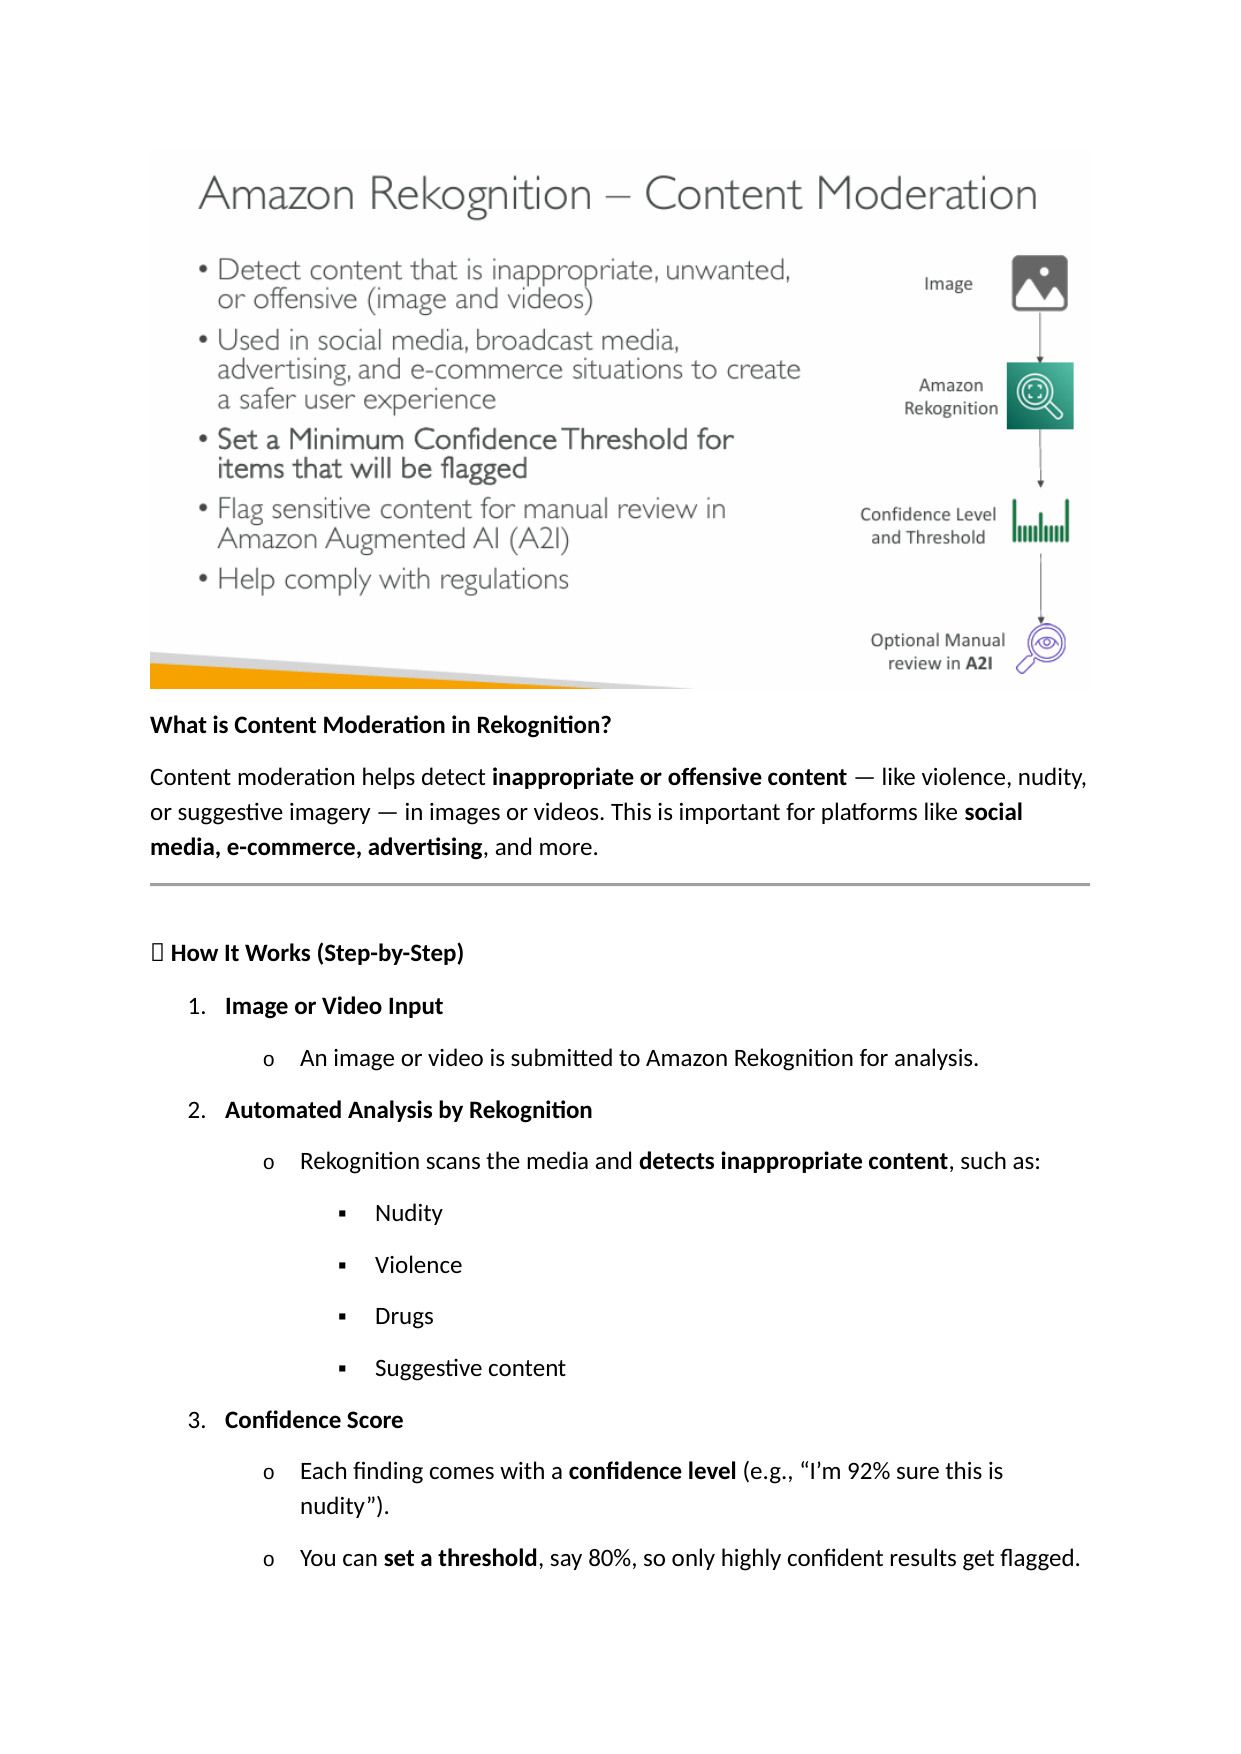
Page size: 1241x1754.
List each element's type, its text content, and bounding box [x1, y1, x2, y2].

text What is Content Moderation in Rekognition? [150, 710, 1090, 740]
list Confidence Score [187, 1404, 1090, 1434]
list Each finding comes with a confidence level (e.g., “I’m 92% sure this is nudity”). [262, 1456, 1090, 1521]
list You can set a threshold, say 80%, so only highly confident results get flagged. [262, 1542, 1090, 1573]
list Violence [337, 1249, 1090, 1279]
picture [150, 150, 1091, 689]
list An image or video is submitted to Amazon Rekognition for analysis. [262, 1042, 1090, 1073]
text 🧠 How It Works (Step-by-Step) [150, 935, 1090, 969]
list Rekognition scans the media and detects inappropriate content, such as: [262, 1146, 1090, 1176]
list Drugs [337, 1301, 1090, 1331]
list Image or Video Input [187, 991, 1090, 1021]
list Suggestive content [337, 1352, 1090, 1383]
list Nudity [337, 1197, 1090, 1228]
list Automated Analysis by Rekognition [187, 1094, 1090, 1124]
text Content moderation helps detect inappropriate or offensive content — like violence, nudity, or suggestive imagery — in images or videos. This is important for platforms like social media, e-commerce, advertising, and more. [150, 761, 1090, 862]
